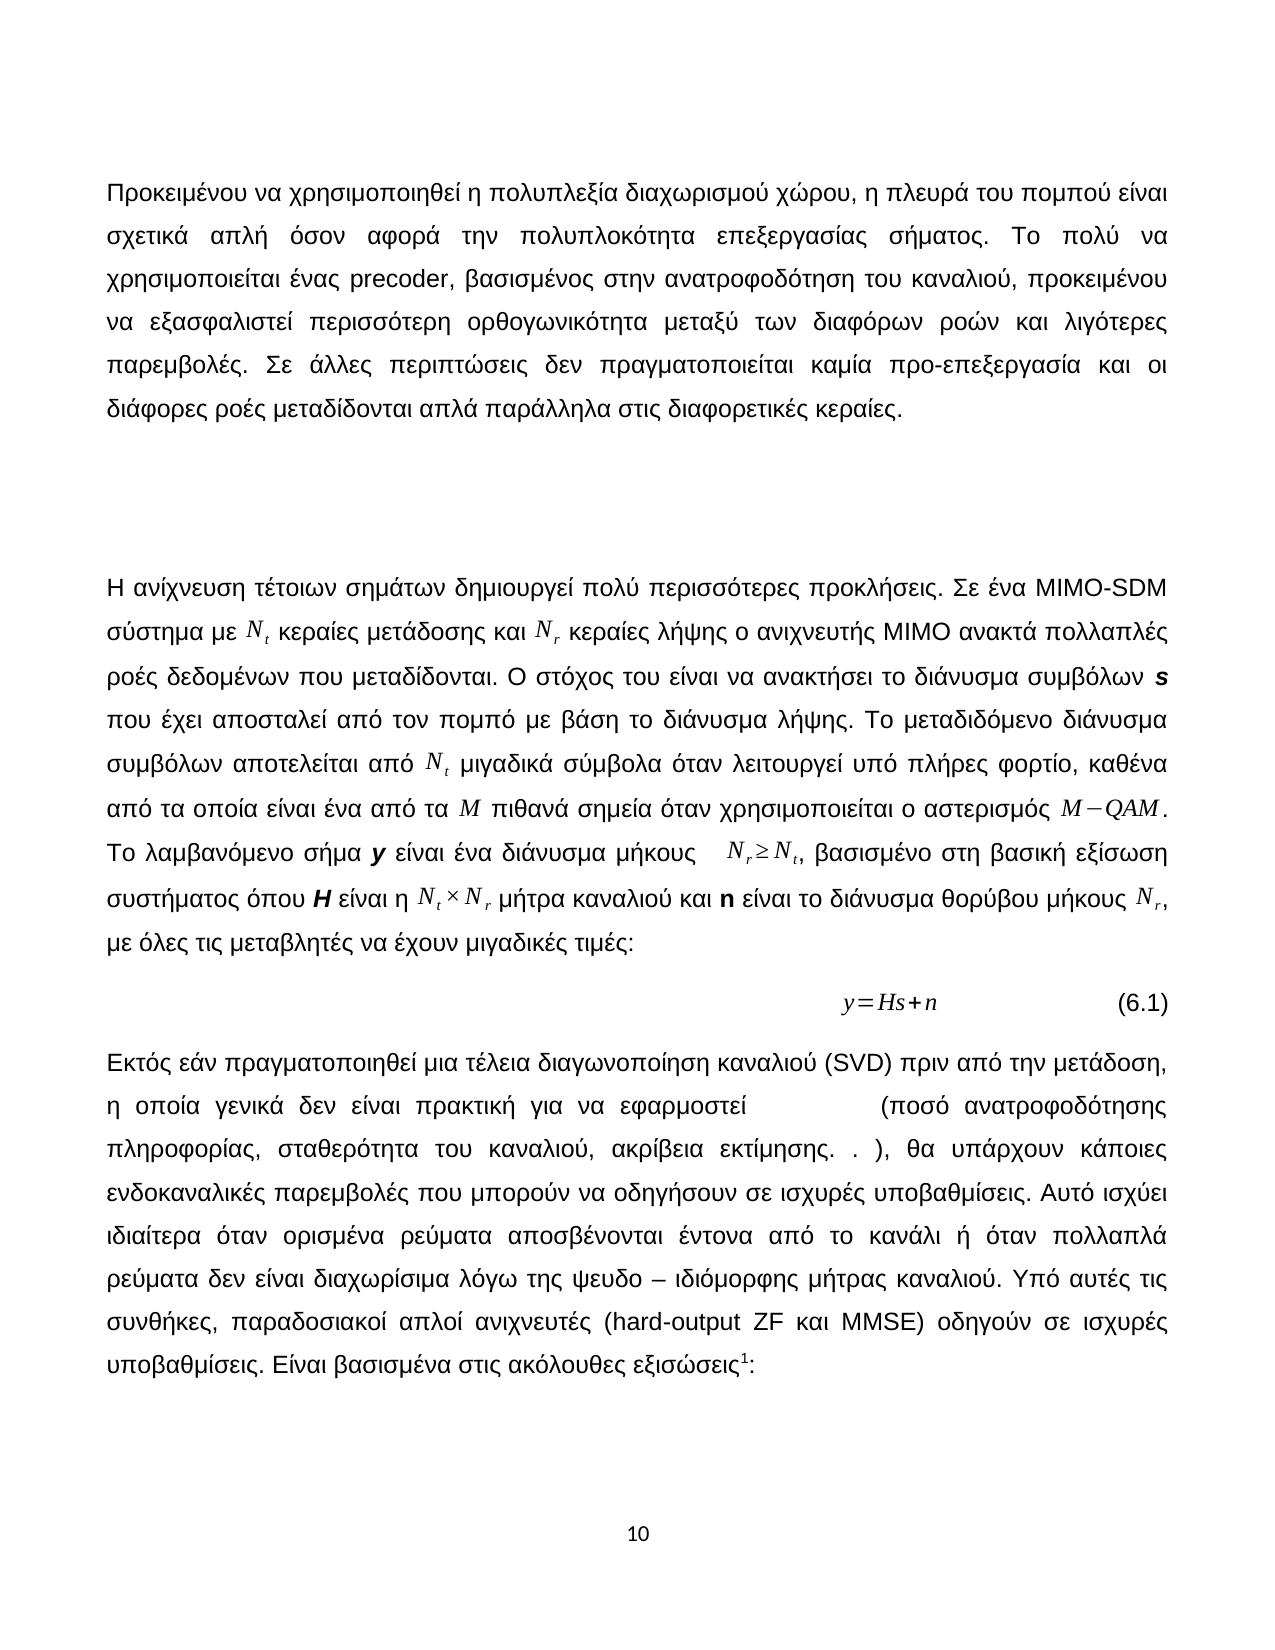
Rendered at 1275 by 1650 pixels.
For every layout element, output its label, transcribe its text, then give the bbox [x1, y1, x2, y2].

text Προκειμένου να χρησιμοποιηθεί η πολυπλεξία διαχωρισμού χώρου, η πλευρά του πομπού είναι σχετικά απλή όσον αφορά την πολυπλοκότητα επεξεργασίας σήματος. Το πολύ να χρησιμοποιείται ένας precoder, βασισμένος στην ανατροφοδότηση του καναλιού, προκειμένου να εξασφαλιστεί περισσότερη ορθογωνικότητα μεταξύ των διαφόρων ροών και λιγότερες παρεμβολές. Σε άλλες περιπτώσεις δεν πραγματοποιείται καμία προ-επεξεργασία και οι διάφορες ροές μεταδίδονται απλά παράλληλα στις διαφορετικές κεραίες. [106, 178, 1169, 422]
text Η ανίχνευση τέτοιων σημάτων δημιουργεί πολύ περισσότερες προκλήσεις. Σε ένα MIMO-SDM σύστημα με κεραίες μετάδοσης και κεραίες λήψης ο ανιχνευτής MIMO ανακτά πολλαπλές ροές δεδομένων που μεταδίδονται. Ο στόχος του είναι να ανακτήσει το διάνυσμα συμβόλων s που έχει αποσταλεί από τον πομπό με βάση το διάνυσμα λήψης. Το μεταδιδόμενο διάνυσμα συμβόλων αποτελείται από μιγαδικά σύμβολα όταν λειτουργεί υπό πλήρες φορτίο, καθένα από τα οποία είναι ένα από τα πιθανά σημεία όταν χρησιμοποιείται ο αστερισμός . Το λαμβανόμενο σήμα y είναι ένα διάνυσμα μήκους , βασισμένο στη βασική εξίσωση συστήματος όπου H είναι η μήτρα καναλιού και n είναι το διάνυσμα θορύβου μήκους , με όλες τις μεταβλητές να έχουν μιγαδικές τιμές: [106, 573, 1169, 957]
text (6.1) [106, 988, 1169, 1017]
text Εκτός εάν πραγματοποιηθεί μια τέλεια διαγωνοποίηση καναλιού (SVD) πριν από την μετάδοση, η οποία γενικά δεν είναι πρακτική για να εφαρμοστεί (ποσό ανατροφοδότησης πληροφορίας, σταθερότητα του καναλιού, ακρίβεια εκτίμησης. . ), θα υπάρχουν κάποιες ενδοκαναλικές παρεμβολές που μπορούν να οδηγήσουν σε ισχυρές υποβαθμίσεις. Αυτό ισχύει ιδιαίτερα όταν ορισμένα ρεύματα αποσβένονται έντονα από το κανάλι ή όταν πολλαπλά ρεύματα δεν είναι διαχωρίσιμα λόγω της ψευδο – ιδιόμορφης μήτρας καναλιού. Υπό αυτές τις συνθήκες, παραδοσιακοί απλοί ανιχνευτές (hard-output ZF και MMSE) οδηγούν σε ισχυρές υποβαθμίσεις. Είναι βασισμένα στις ακόλουθες εξισώσεις1: [106, 1048, 1169, 1379]
